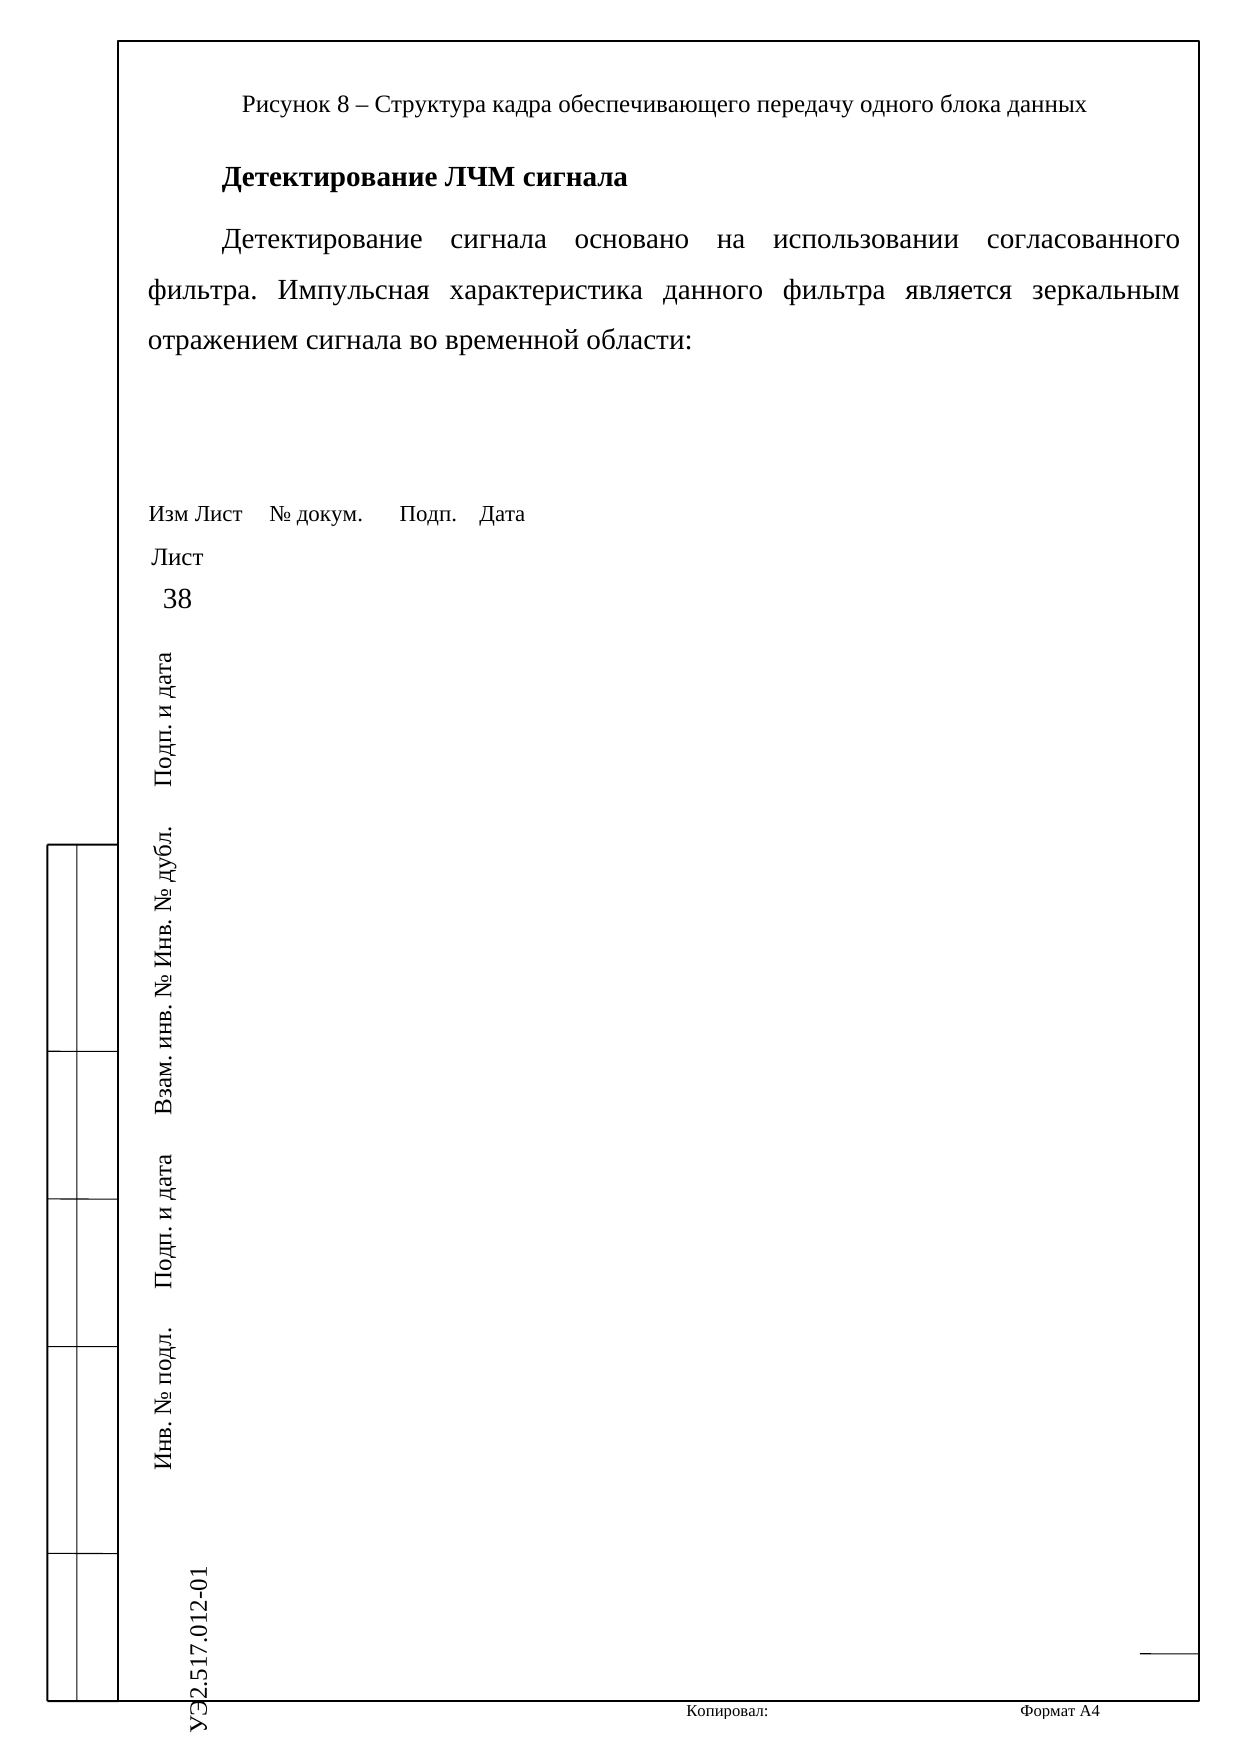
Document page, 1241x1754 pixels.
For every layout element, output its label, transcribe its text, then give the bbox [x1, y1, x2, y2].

text Детектирование сигнала основано на использовании согласованного фильтра. Импульсная характеристика данного фильтра является зеркальным отражением сигнала во временной области: [148, 221, 1181, 356]
text Детектирование ЛЧМ сигнала [148, 159, 1181, 192]
text Рисунок 8 – Структура кадра обеспечивающего передачу одного блока данных [148, 89, 1181, 117]
